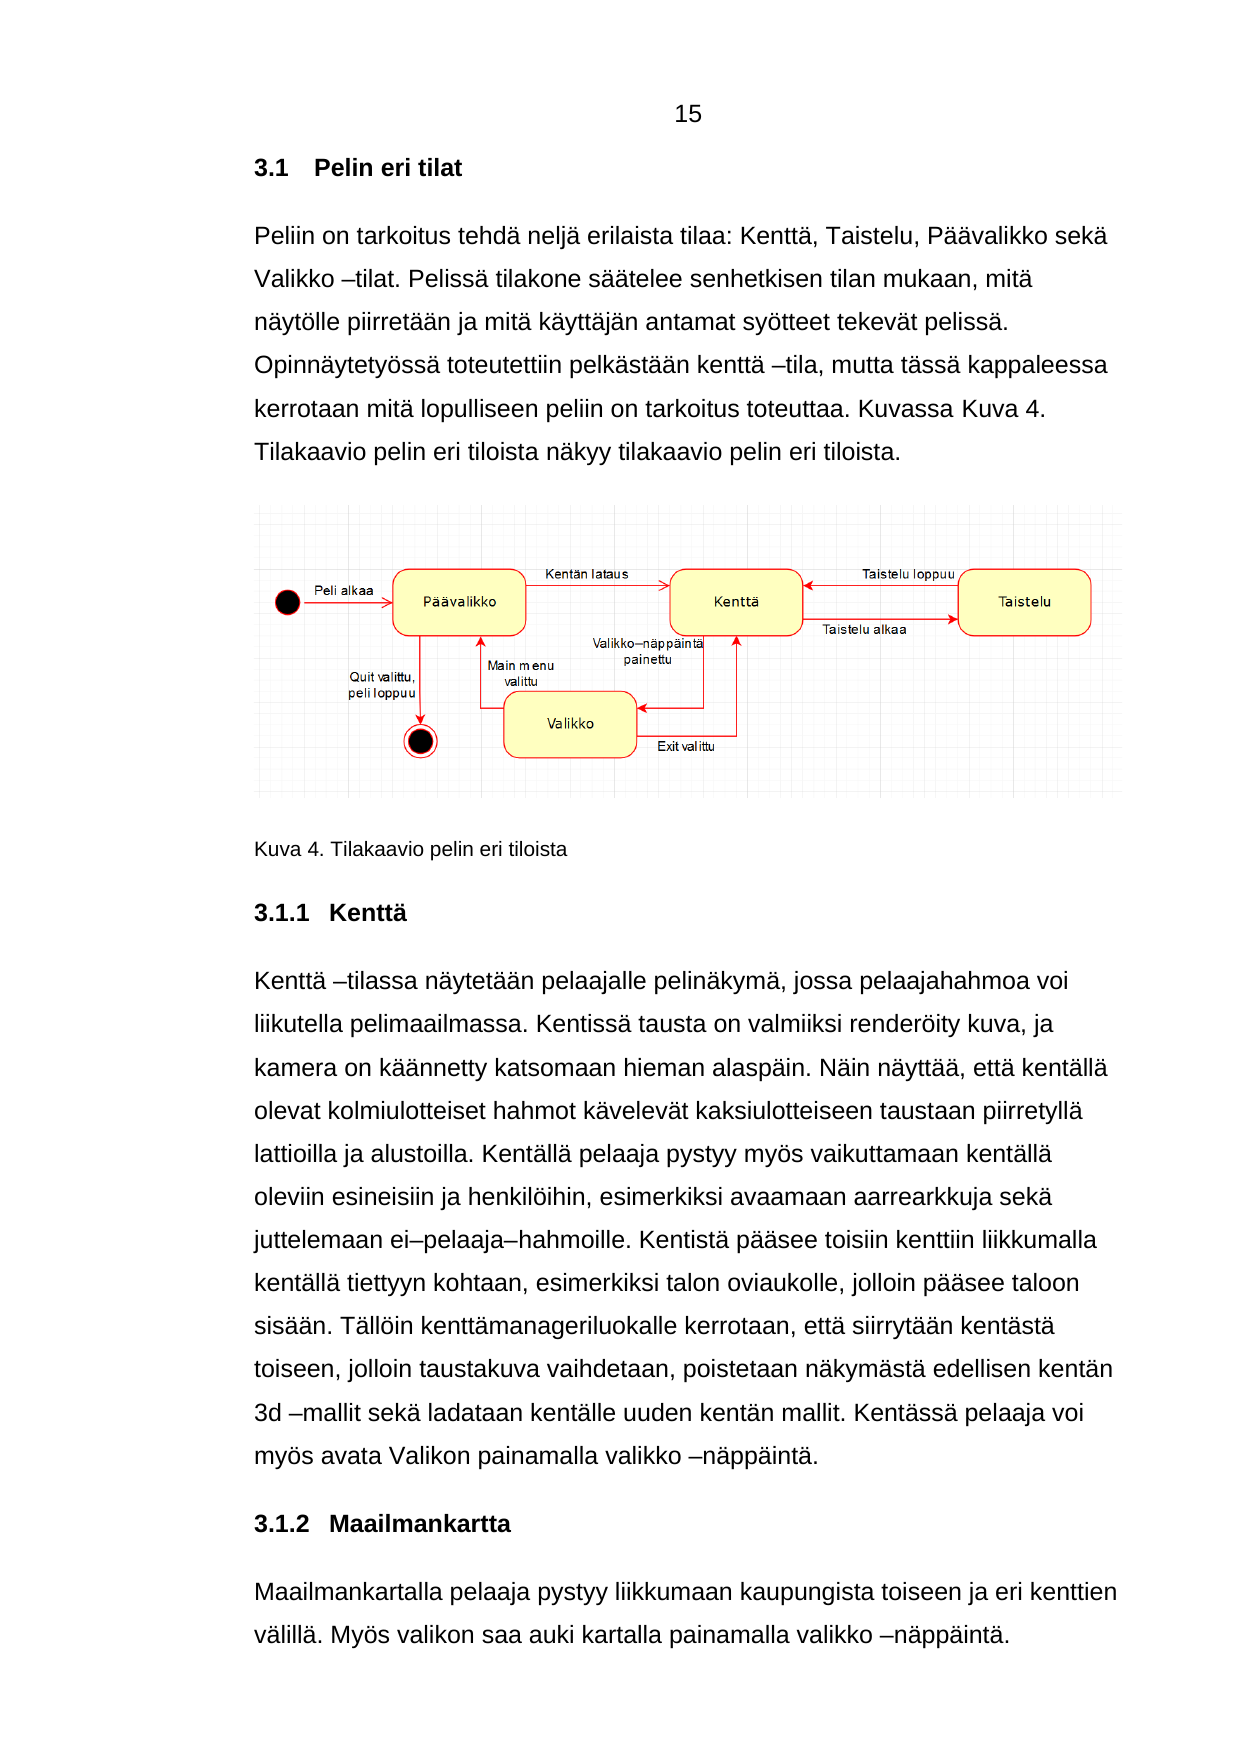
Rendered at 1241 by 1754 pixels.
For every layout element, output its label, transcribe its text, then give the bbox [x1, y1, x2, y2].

subtitle Maailmankartta [254, 1509, 1122, 1537]
subtitle Pelin eri tilat [254, 153, 1122, 181]
picture [253, 505, 1123, 798]
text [254, 1577, 1122, 1649]
text Kenttä –tilassa näytetään pelaajalle pelinäkymä, jossa pelaajahahmoa voi liikutella pelimaailmassa. Kentissä tausta on valmiiksi renderöity kuva, ja kamera on käännetty katsomaan hieman alaspäin. Näin näyttää, että kentällä olevat kolmiulotteiset hahmot kävelevät kaksiulotteiseen taustaan piirretyllä lattioilla ja alustoilla. Kentällä pelaaja pystyy myös vaikuttamaan kentällä oleviin esineisiin ja henkilöihin, esimerkiksi avaamaan aarrearkkuja sekä juttelemaan ei–pelaaja–hahmoille. Kentistä pääsee toisiin kenttiin liikkumalla kentällä tiettyyn kohtaan, esimerkiksi talon oviaukolle, jolloin pääsee taloon sisään. Tällöin kenttämanageriluokalle kerrotaan, että siirrytään kentästä toiseen, jolloin taustakuva vaihdetaan, poistetaan näkymästä edellisen kentän 3d –mallit sekä ladataan kentälle uuden kentän mallit. Kentässä pelaaja voi myös avata Valikon painamalla valikko –näppäintä. [254, 966, 1122, 1469]
subtitle Kenttä [254, 898, 1122, 926]
text Kuva 4. Tilakaavio pelin eri tiloista [254, 837, 1122, 861]
